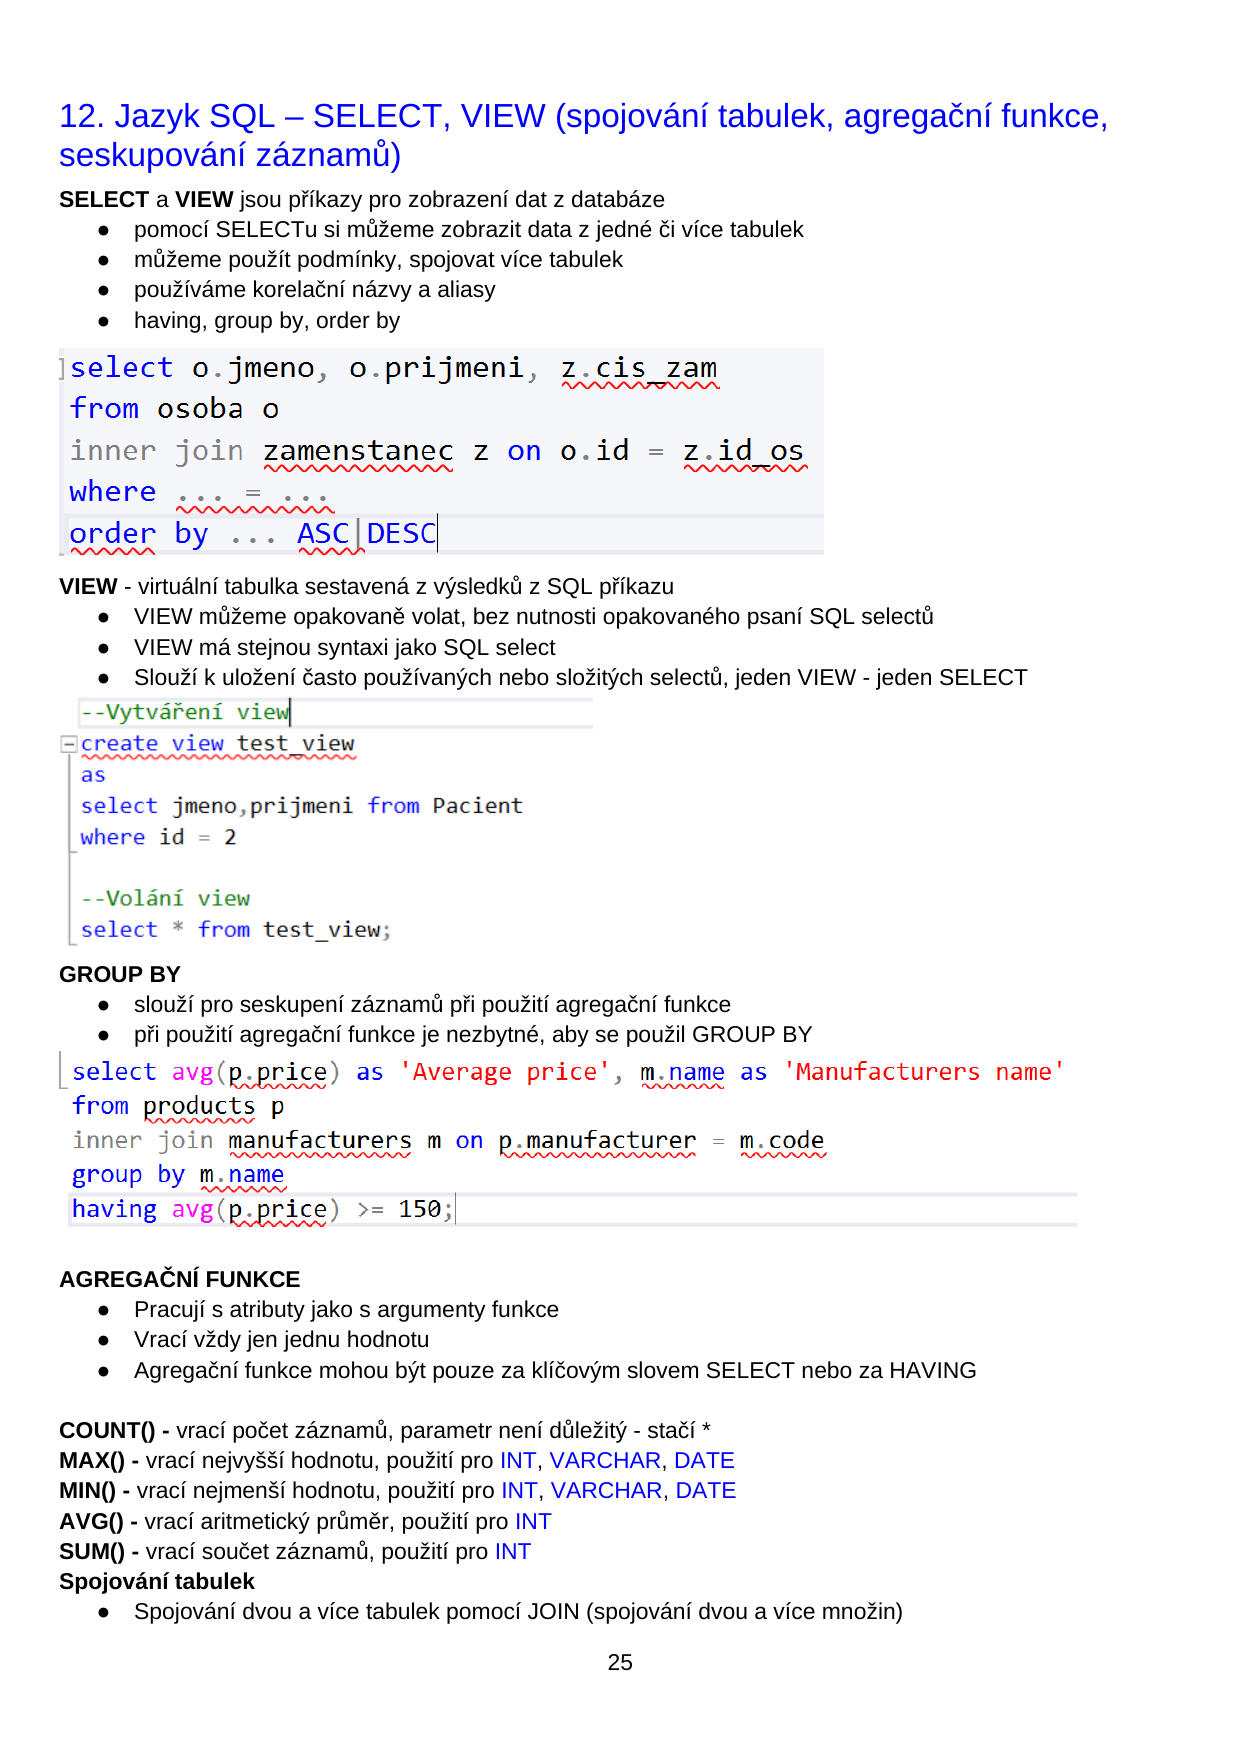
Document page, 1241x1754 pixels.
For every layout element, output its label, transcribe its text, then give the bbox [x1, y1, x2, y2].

list Vrací vždy jen jednu hodnotu [96, 1326, 1181, 1353]
list slouží pro seskupení záznamů při použití agregační funkce [96, 991, 1181, 1017]
list having, group by, order by [96, 307, 1181, 333]
text MAX() - vrací nejvyšší hodnotu, použití pro INT, VARCHAR, DATE [59, 1447, 1181, 1474]
text Spojování tabulek [59, 1568, 1181, 1594]
list pomocí SELECTu si můžeme zobrazit data z jedné či více tabulek [96, 216, 1181, 242]
list Pracují s atributy jako s argumenty funkce [96, 1296, 1181, 1323]
list VIEW můžeme opakovaně volat, bez nutnosti opakovaného psaní SQL selectů [96, 603, 1181, 629]
picture [58, 1051, 1078, 1232]
list používáme korelační názvy a aliasy [96, 276, 1181, 303]
list VIEW má stejnou syntaxi jako SQL select [96, 633, 1181, 660]
text AGREGAČNÍ FUNKCE [59, 1266, 1181, 1292]
list Slouží k uložení často používaných nebo složitých selectů, jeden VIEW - jeden SELECT [96, 664, 1181, 690]
text SUM() - vrací součet záznamů, použití pro INT [59, 1538, 1181, 1564]
list při použití agregační funkce je nezbytné, aby se použil GROUP BY [96, 1021, 1181, 1048]
text MIN() - vrací nejmenší hodnotu, použití pro INT, VARCHAR, DATE [59, 1477, 1181, 1504]
list Spojování dvou a více tabulek pomocí JOIN (spojování dvou a více množin) [96, 1598, 1181, 1625]
list Agregační funkce mohou být pouze za klíčovým slovem SELECT nebo za HAVING [96, 1357, 1181, 1383]
text AVG() - vrací aritmetický průměr, použití pro INT [59, 1508, 1181, 1534]
text GROUP BY [59, 961, 1181, 987]
picture [58, 336, 825, 570]
list můžeme použít podmínky, spojovat více tabulek [96, 246, 1181, 273]
text SELECT a VIEW jsou příkazy pro zobrazení dat z databáze [59, 186, 1181, 212]
text COUNT() - vrací počet záznamů, parametr není důležitý - stačí * [59, 1417, 1181, 1443]
picture [58, 693, 593, 957]
text VIEW - virtuální tabulka sestavená z výsledků z SQL příkazu [59, 573, 1181, 599]
subtitle 12. Jazyk SQL – SELECT, VIEW (spojování tabulek, agregační funkce, seskupování záznamů) [59, 96, 1181, 173]
